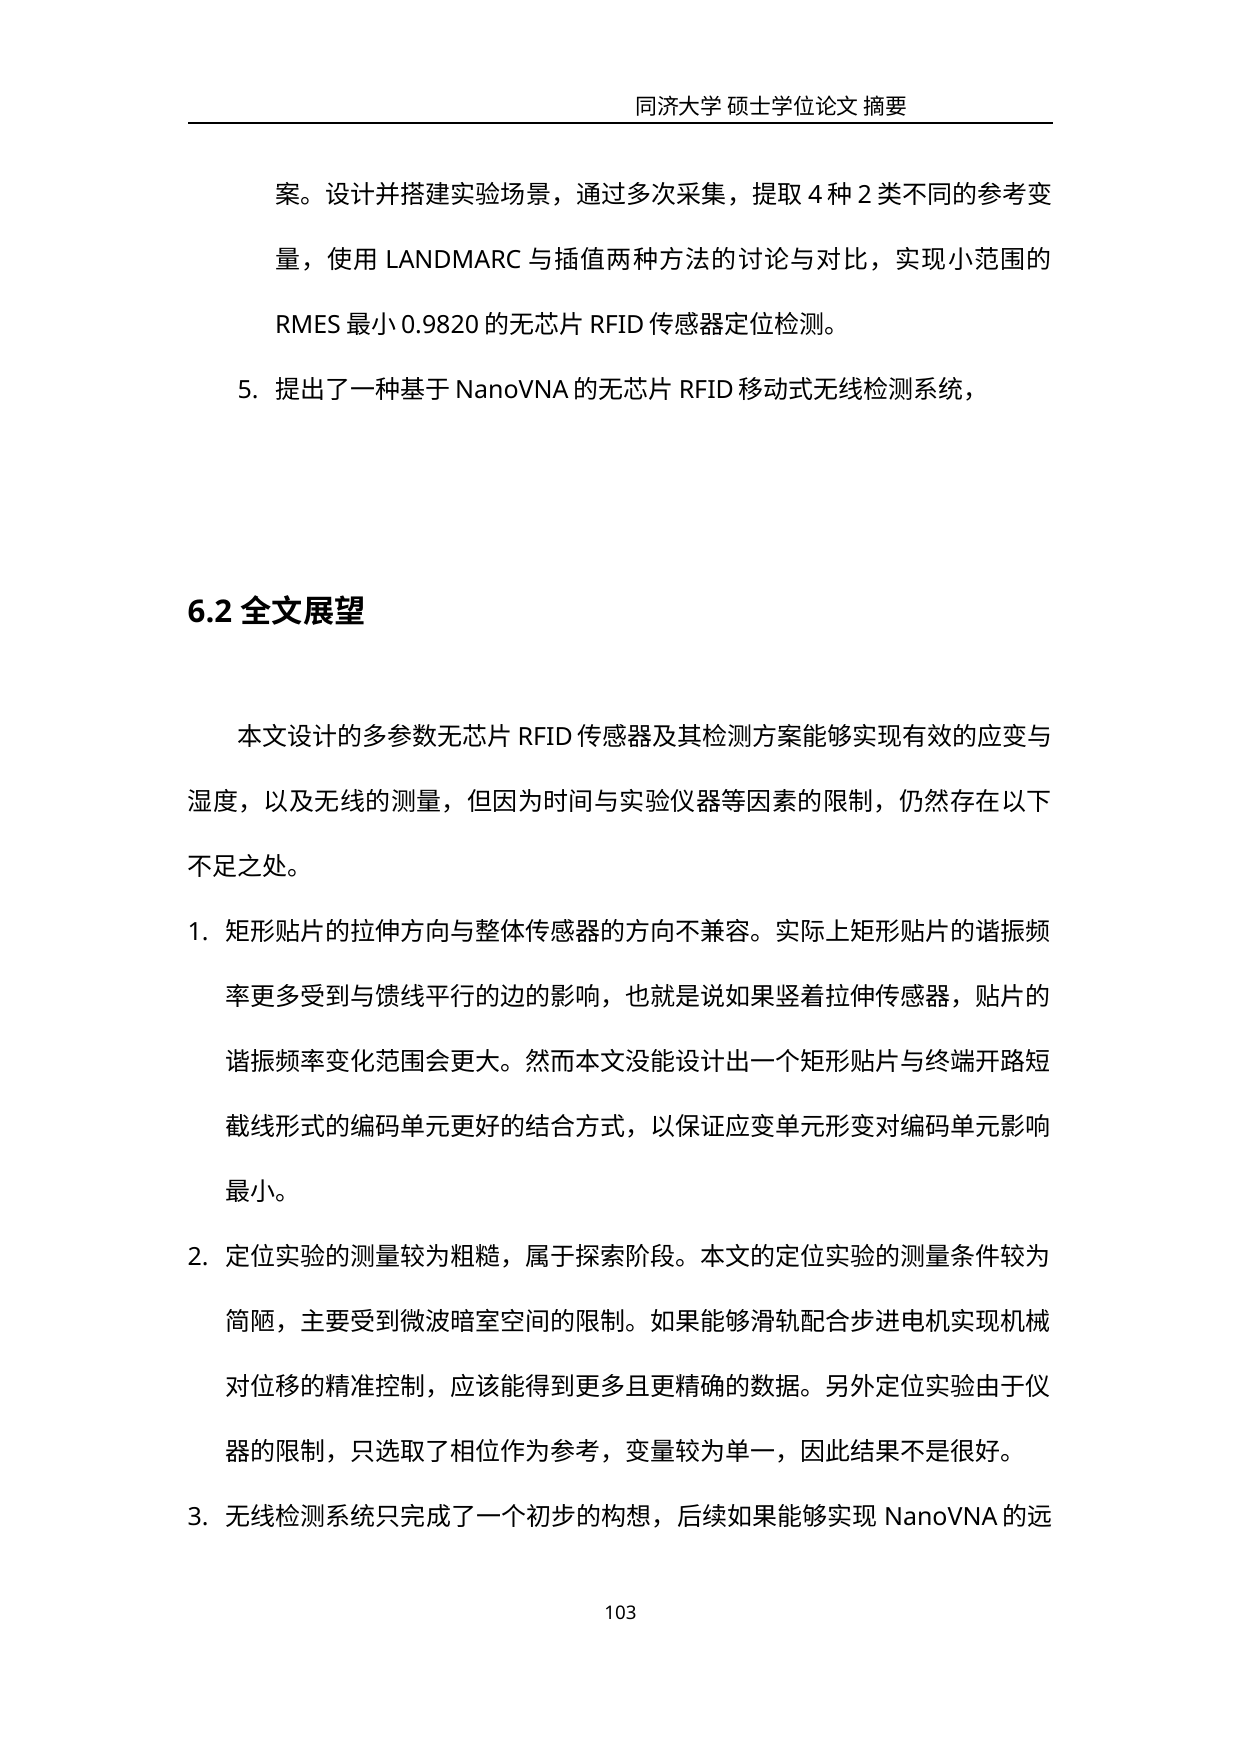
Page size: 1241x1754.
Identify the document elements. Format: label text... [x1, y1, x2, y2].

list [237, 160, 1053, 355]
subtitle 6.2 全文展望 [187, 577, 1053, 642]
list 提出了一种基于NanoVNA的无芯片RFID移动式无线检测系统， [237, 355, 1053, 420]
list 矩形贴片的拉伸方向与整体传感器的方向不兼容。实际上矩形贴片的谐振频率更多受到与馈线平行的边的影响，也就是说如果竖着拉伸传感器，贴片的谐振频率变化范围会更大。然而本文没能设计出一个矩形贴片与终端开路短截线形式的编码单元更好的结合方式，以保证应变单元形变对编码单元影响最小。 [187, 897, 1053, 1222]
list 定位实验的测量较为粗糙，属于探索阶段。本文的定位实验的测量条件较为简陋，主要受到微波暗室空间的限制。如果能够滑轨配合步进电机实现机械对位移的精准控制，应该能得到更多且更精确的数据。另外定位实验由于仪器的限制，只选取了相位作为参考，变量较为单一，因此结果不是很好。 [187, 1222, 1053, 1482]
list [187, 1482, 1053, 1547]
text 本文设计的多参数无芯片RFID传感器及其检测方案能够实现有效的应变与湿度，以及无线的测量，但因为时间与实验仪器等因素的限制，仍然存在以下不足之处。 [187, 702, 1053, 897]
